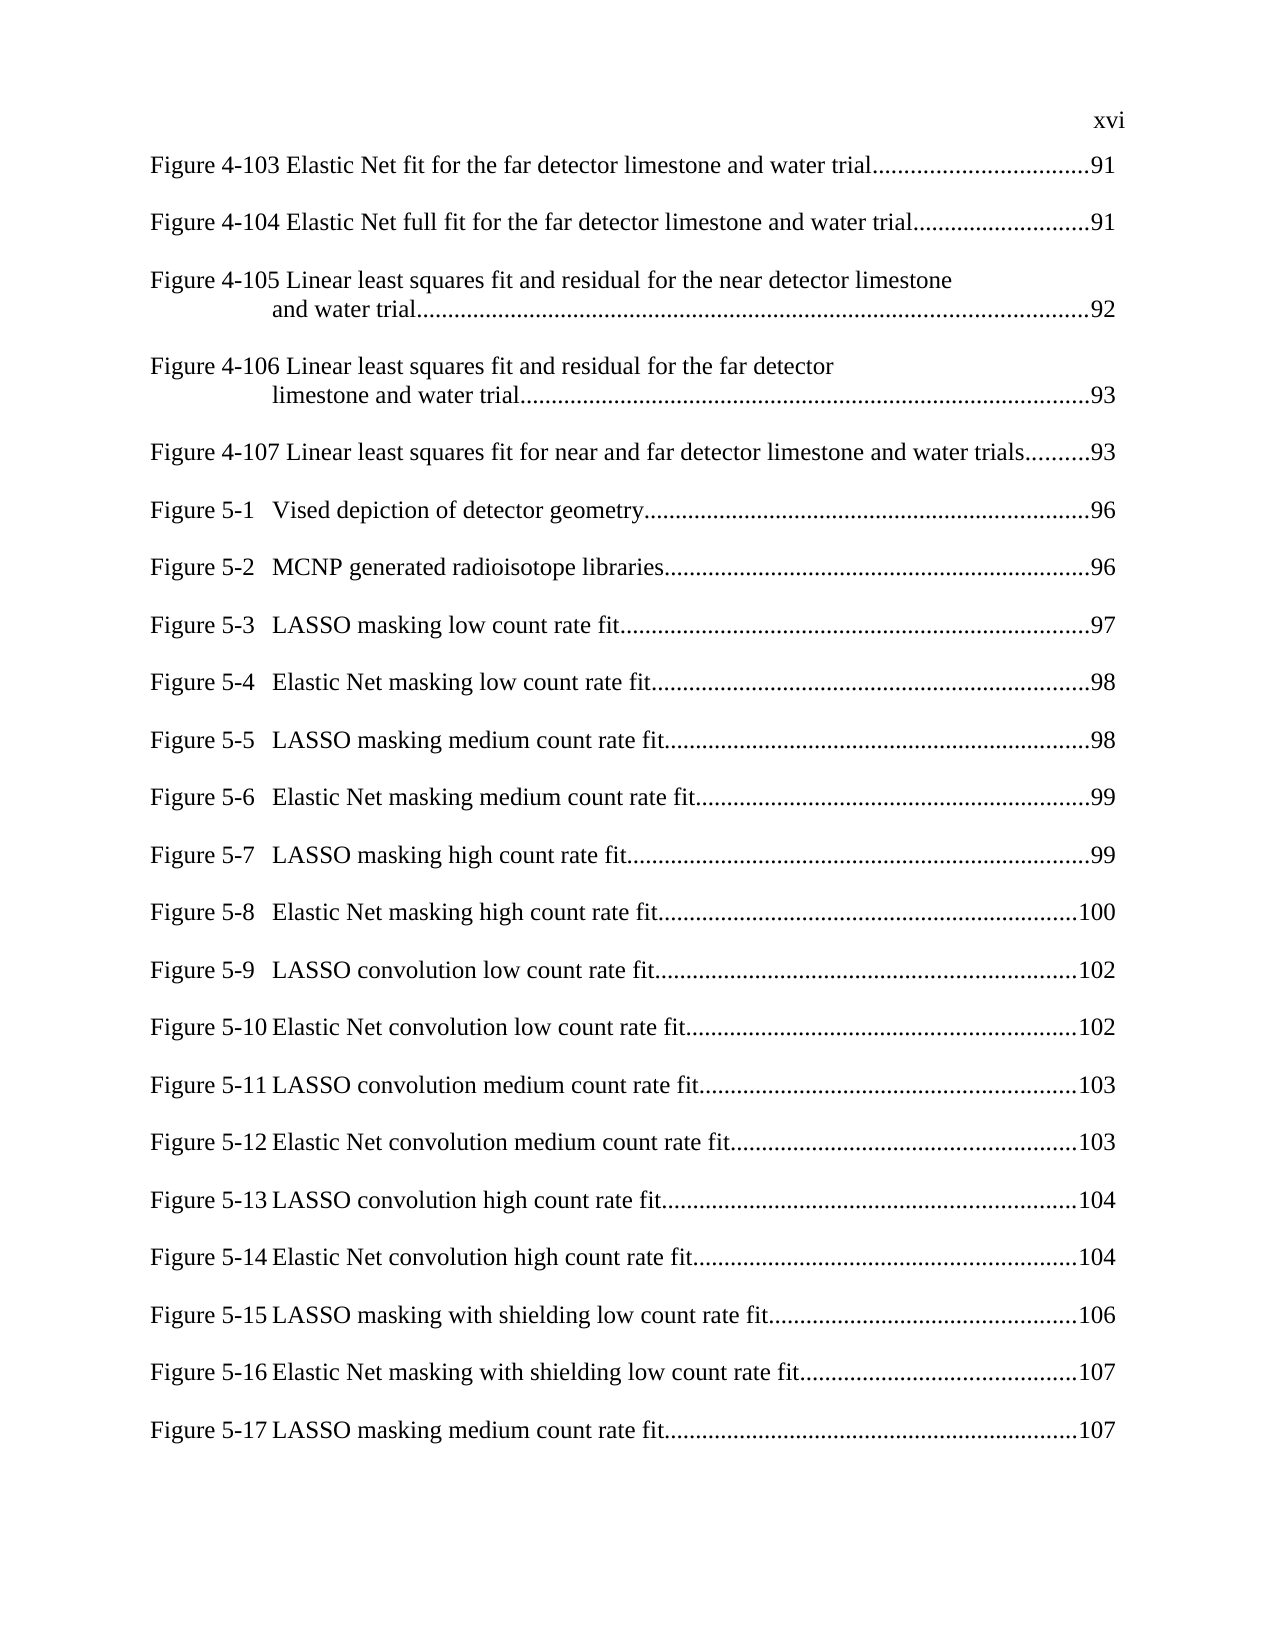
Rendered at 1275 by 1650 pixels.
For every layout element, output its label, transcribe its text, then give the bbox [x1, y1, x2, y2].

text Figure 5-17 LASSO masking medium count rate fit 107 [150, 1415, 1125, 1444]
text Figure 5-11 LASSO convolution medium count rate fit 103 [150, 1070, 1125, 1099]
text Figure 5-14 Elastic Net convolution high count rate fit 104 [150, 1242, 1125, 1271]
text limestone and water trial 93 [150, 380, 1125, 409]
text Figure 5-5 LASSO masking medium count rate fit 98 [150, 725, 1125, 754]
text Figure 5-13 LASSO convolution high count rate fit 104 [150, 1185, 1125, 1214]
text Figure 4-106 Linear least squares fit and residual for the far detector [150, 351, 1125, 380]
text Figure 5-9 LASSO convolution low count rate fit 102 [150, 955, 1125, 984]
text Figure 5-7 LASSO masking high count rate fit 99 [150, 840, 1125, 869]
text Figure 5-10 Elastic Net convolution low count rate fit 102 [150, 1012, 1125, 1041]
text Figure 5-2 MCNP generated radioisotope libraries 96 [150, 552, 1125, 581]
text Figure 5-8 Elastic Net masking high count rate fit 100 [150, 897, 1125, 926]
text Figure 4-107 Linear least squares fit for near and far detector limestone and water trials 93 [150, 437, 1125, 466]
text Figure 5-12 Elastic Net convolution medium count rate fit 103 [150, 1127, 1125, 1156]
text Figure 5-3 LASSO masking low count rate fit 97 [150, 610, 1125, 639]
text Figure 4-105 Linear least squares fit and residual for the near detector limestone [150, 265, 1125, 294]
text Figure 5-15 LASSO masking with shielding low count rate fit 106 [150, 1300, 1125, 1329]
text Figure 5-1 Vised depiction of detector geometry 96 [150, 495, 1125, 524]
text Figure 5-6 Elastic Net masking medium count rate fit 99 [150, 782, 1125, 811]
text Figure 4-104 Elastic Net full fit for the far detector limestone and water trial 91 [150, 207, 1125, 236]
text and water trial 92 [150, 294, 1125, 322]
text Figure 5-4 Elastic Net masking low count rate fit 98 [150, 667, 1125, 696]
text Figure 5-16 Elastic Net masking with shielding low count rate fit 107 [150, 1357, 1125, 1386]
text Figure 4-103 Elastic Net fit for the far detector limestone and water trial 91 [150, 150, 1125, 179]
